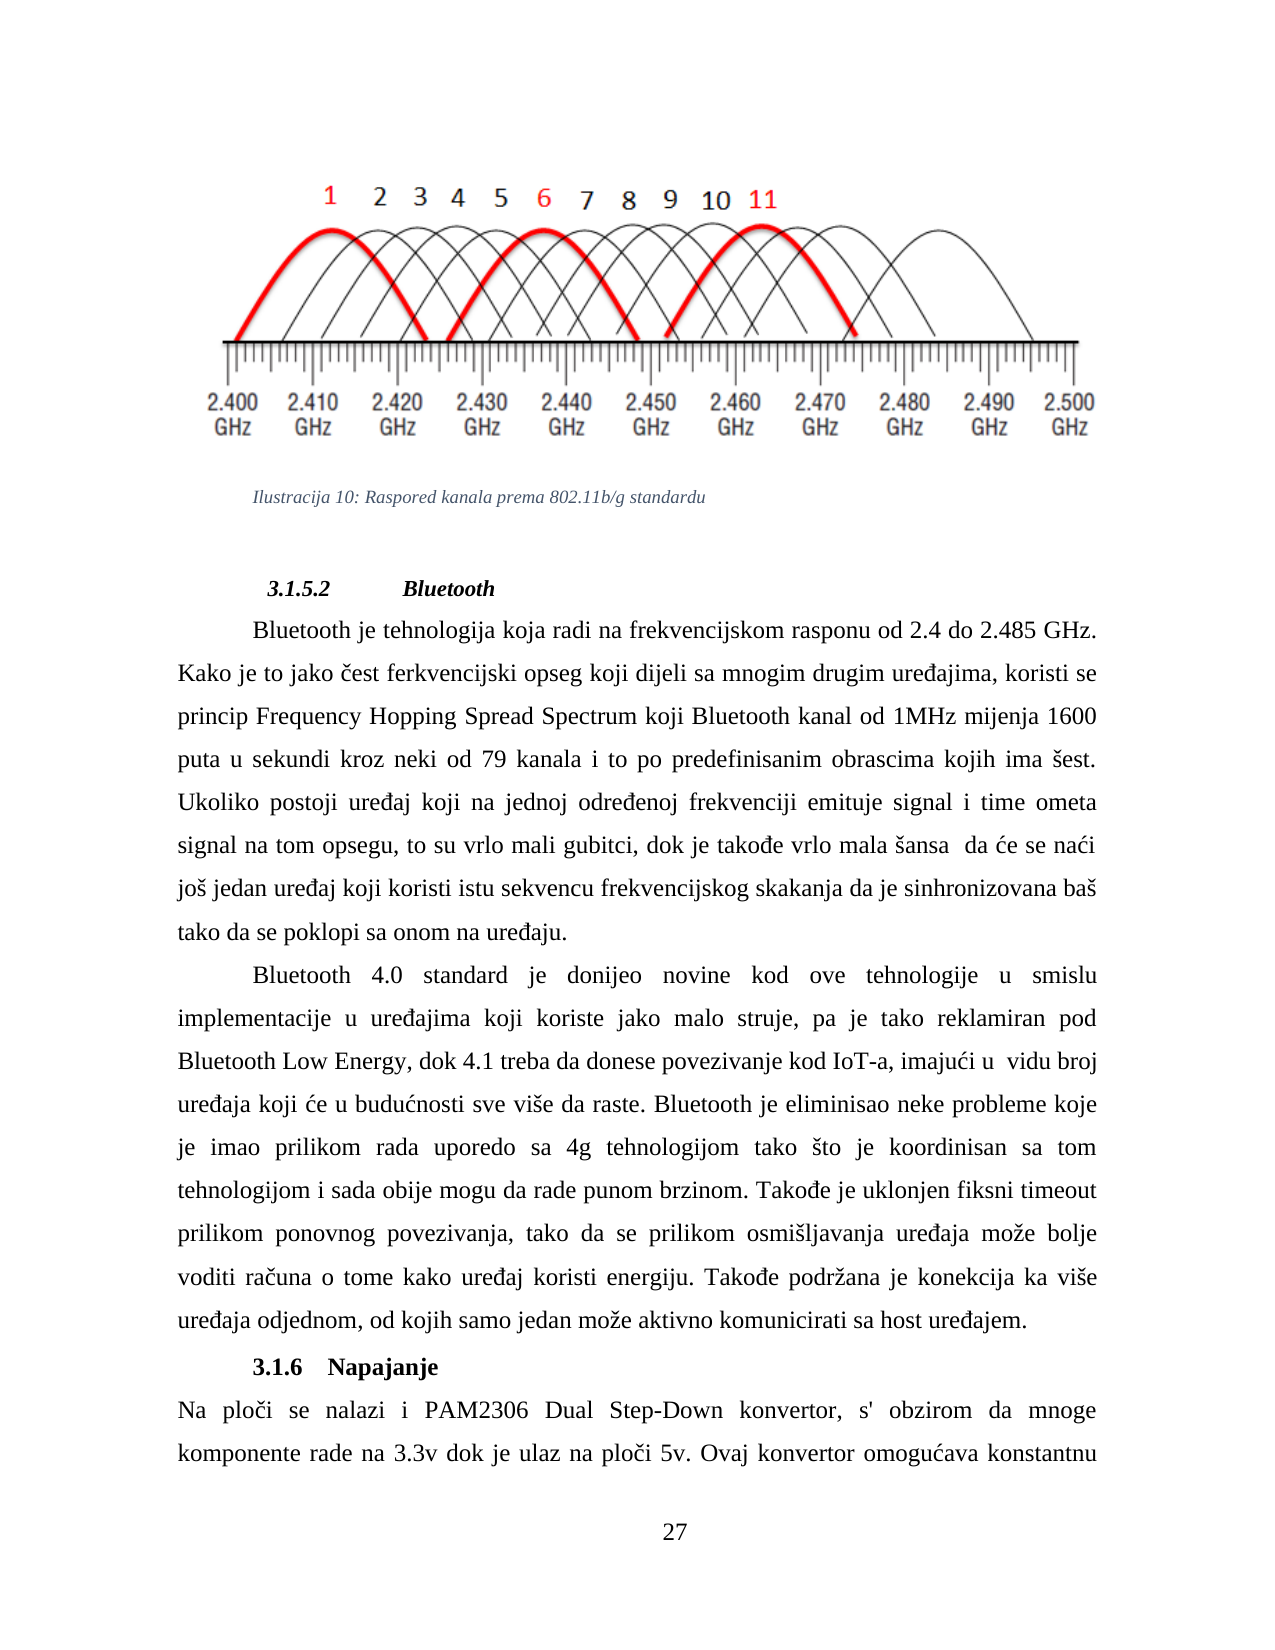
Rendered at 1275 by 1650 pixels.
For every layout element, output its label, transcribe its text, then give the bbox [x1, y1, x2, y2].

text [177, 1395, 1098, 1467]
text Bluetooth je tehnologija koja radi na frekvencijskom rasponu od 2.4 do 2.485 GHz. Kako je to jako čest ferkvencijski opseg koji dijeli sa mnogim drugim uređajima, koristi se princip Frequency Hopping Spread Spectrum koji Bluetooth kanal od 1MHz mijenja 1600 puta u sekundi kroz neki od 79 kanala i to po predefinisanim obrascima kojih ima šest. Ukoliko postoji uređaj koji na jednoj određenoj frekvenciji emituje signal i time ometa signal na tom opsegu, to su vrlo mali gubitci, dok je takođe vrlo mala šansa da će se naći još jedan uređaj koji koristi istu sekvencu frekvencijskog skakanja da je sinhronizovana baš tako da se poklopi sa onom na uređaju. [177, 615, 1098, 945]
picture [177, 147, 1123, 472]
subtitle Bluetooth [267, 575, 1098, 602]
text Bluetooth 4.0 standard je donijeo novine kod ove tehnologije u smislu implementacije u uređajima koji koriste jako malo struje, pa je tako reklamiran pod Bluetooth Low Energy, dok 4.1 treba da donese povezivanje kod IoT-a, imajući u vidu broj uređaja koji će u budućnosti sve više da raste. Bluetooth je eliminisao neke probleme koje je imao prilikom rada uporedo sa 4g tehnologijom tako što je koordinisan sa tom tehnologijom i sada obije mogu da rade punom brzinom. Takođe je uklonjen fiksni timeout prilikom ponovnog povezivanja, tako da se prilikom osmišljavanja uređaja može bolje voditi računa o tome kako uređaj koristi energiju. Takođe podržana je konekcija ka više uređaja odjednom, od kojih samo jedan može aktivno komunicirati sa host uređajem. [177, 960, 1098, 1333]
subtitle Napajanje [252, 1352, 1098, 1381]
